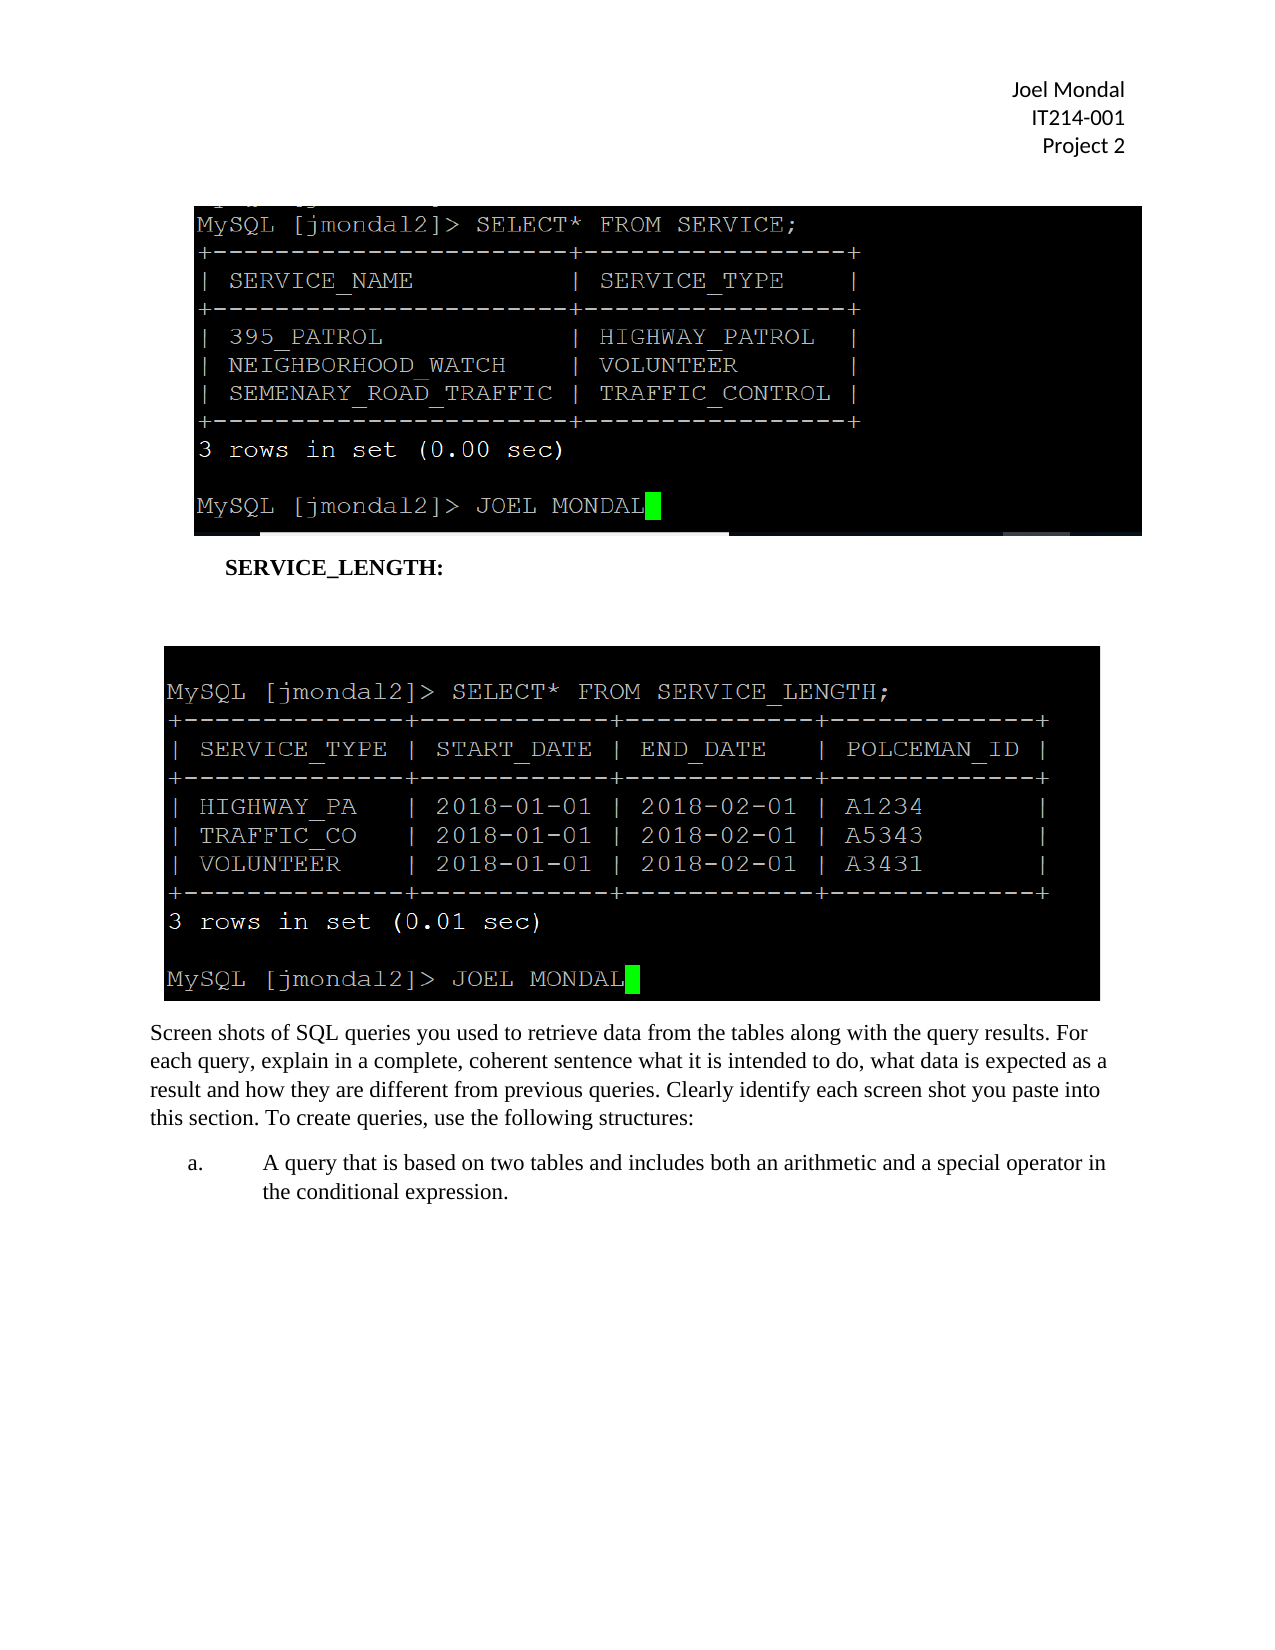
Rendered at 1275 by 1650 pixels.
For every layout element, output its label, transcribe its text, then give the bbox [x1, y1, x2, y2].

text Screen shots of SQL queries you used to retrieve data from the tables along with the query results. For each query, explain in a complete, coherent sentence what it is intended to do, what data is expected as a result and how they are different from previous queries. Clearly identify each screen shot you paste into this section. To create queries, use the following structures: [150, 1019, 1125, 1131]
picture [194, 206, 1142, 536]
picture [164, 646, 1100, 1001]
list A query that is based on two tables and includes both an arithmetic and a special operator in the conditional expression. [187, 1149, 1125, 1204]
text SERVICE_LENGTH: [150, 554, 1125, 581]
